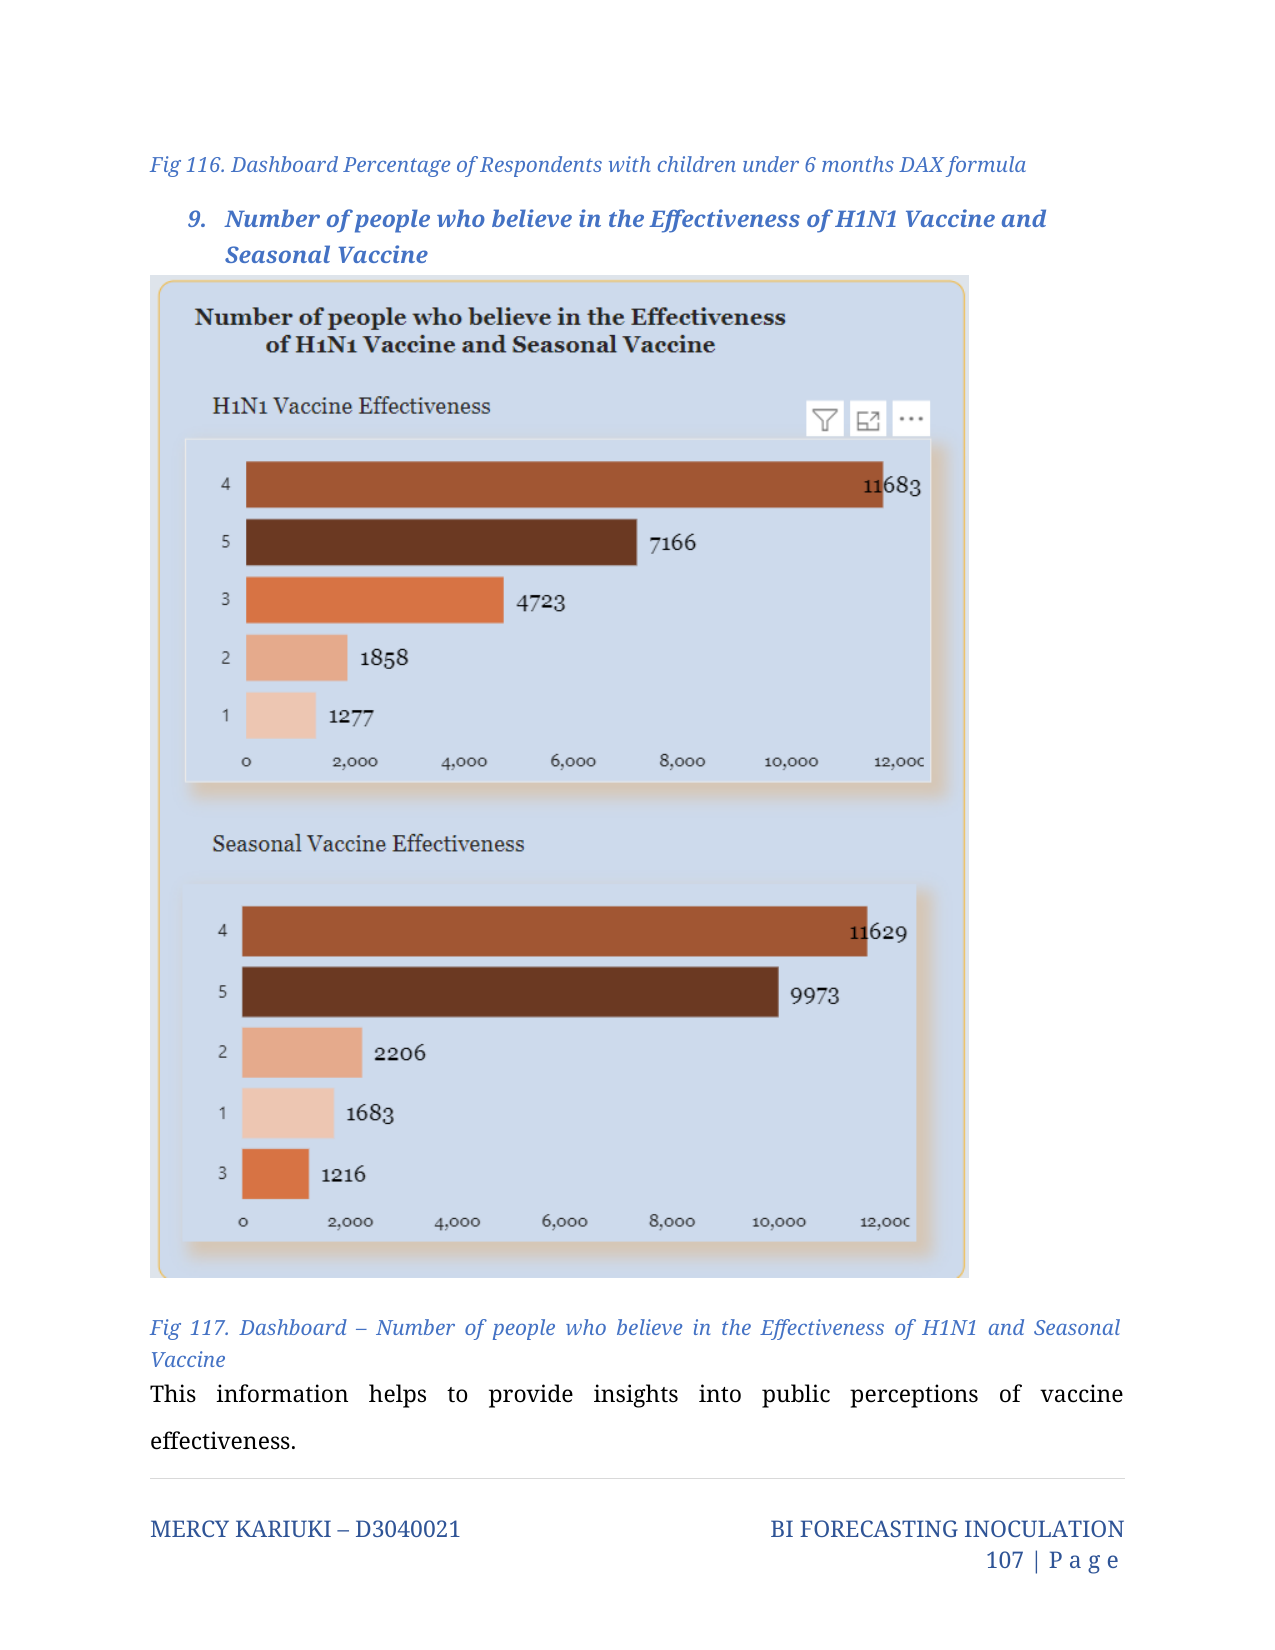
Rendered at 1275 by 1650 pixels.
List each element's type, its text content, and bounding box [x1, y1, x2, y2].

subtitle Fig 116. Dashboard Percentage of Respondents with children under 6 months DAX formula [150, 150, 1125, 178]
subtitle Number of people who believe in the Effectiveness of H1N1 Vaccine and Seasonal Vaccine [187, 203, 1125, 271]
subtitle Fig 117. Dashboard – Number of people who believe in the Effectiveness of H1N1 and Seasonal Vaccine [150, 1313, 1125, 1374]
text This information helps to provide insights into public perceptions of vaccine effectiveness. [150, 1378, 1125, 1456]
picture [150, 275, 969, 1278]
